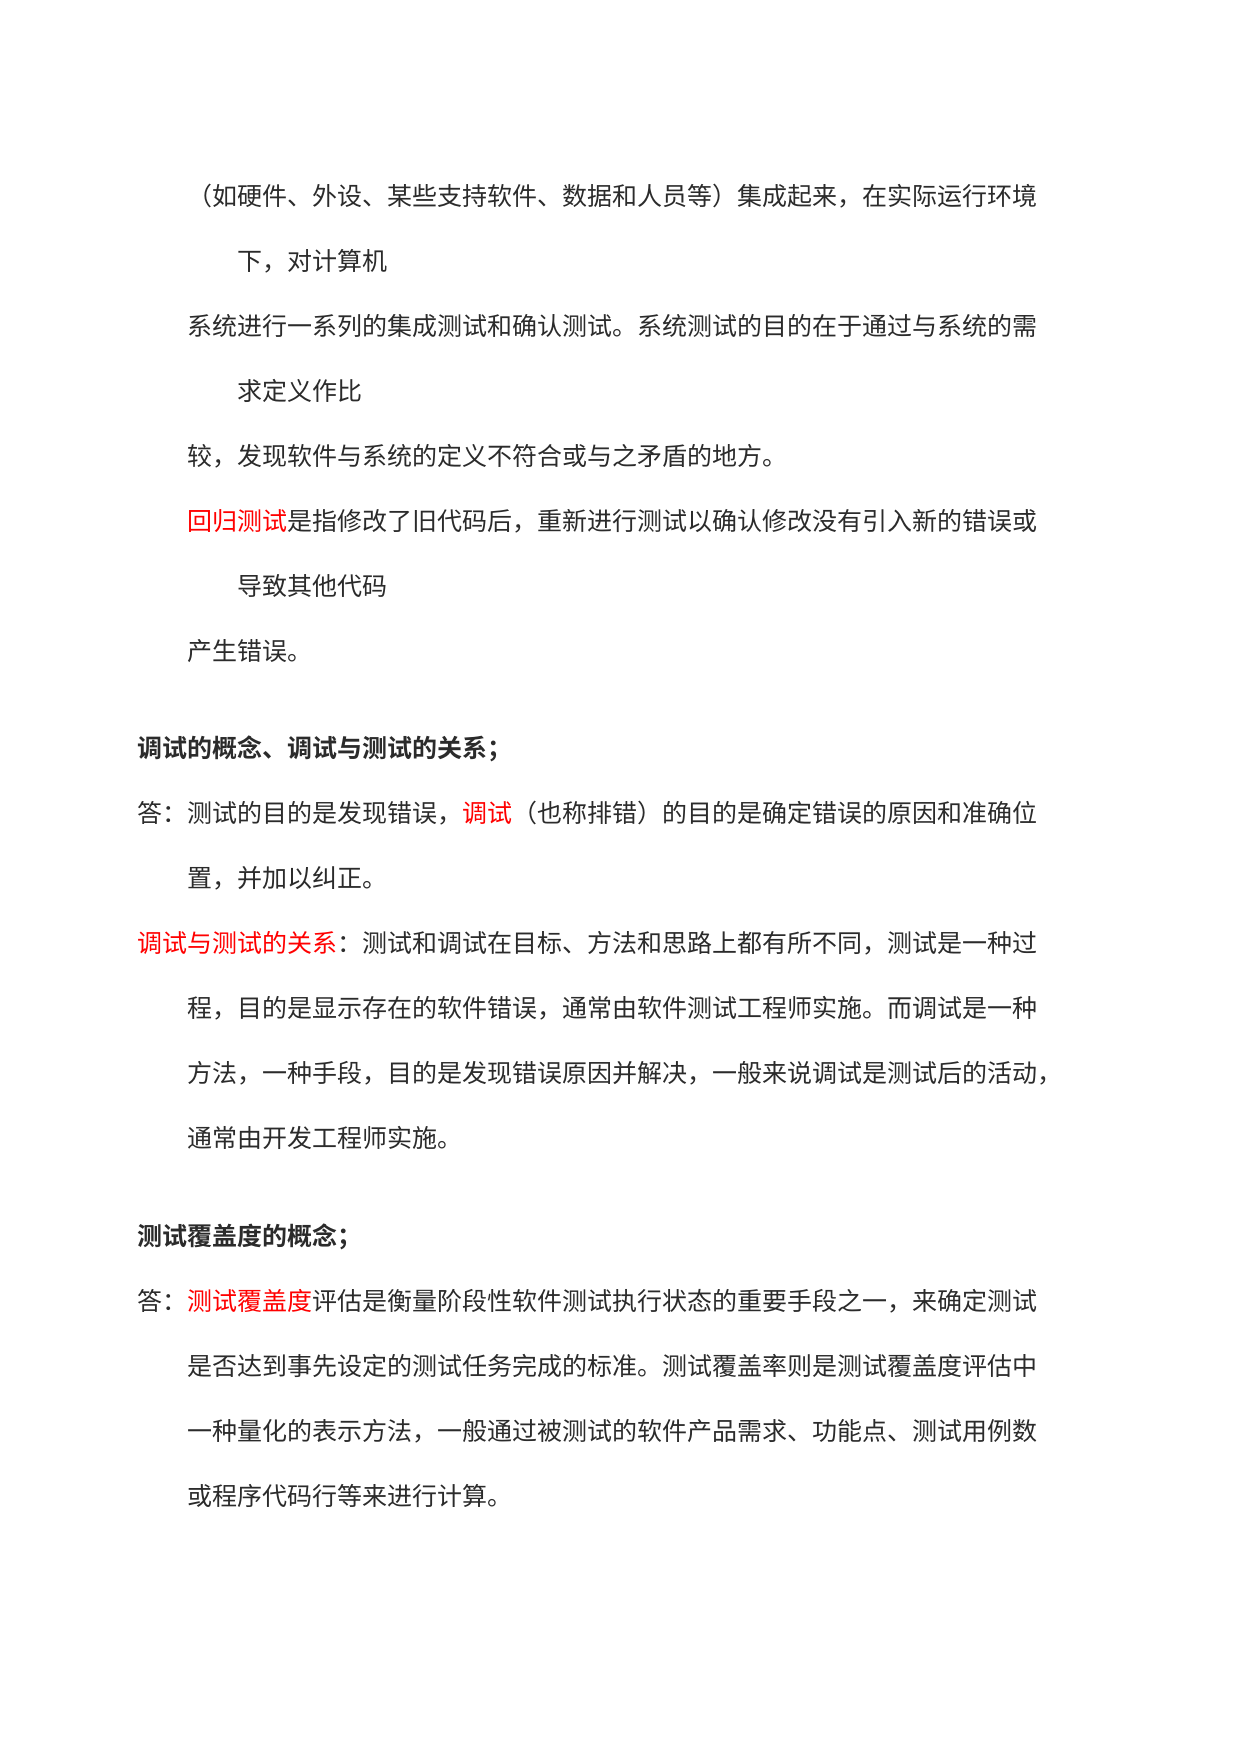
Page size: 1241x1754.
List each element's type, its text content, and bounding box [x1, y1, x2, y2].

text 答：测试的目的是发现错误，调试（也称排错）的目的是确定错误的原因和准确位置，并加以纠正。 [137, 779, 1053, 909]
text （如硬件、外设、某些支持软件、数据和人员等）集成起来，在实际运行环境下，对计算机 [187, 162, 1053, 292]
text 较，发现软件与系统的定义不符合或与之矛盾的地方。 [187, 422, 1053, 487]
text 答：测试覆盖度评估是衡量阶段性软件测试执行状态的重要手段之一，来确定测试是否达到事先设定的测试任务完成的标准。测试覆盖率则是测试覆盖度评估中一种量化的表示方法，一般通过被测试的软件产品需求、功能点、测试用例数或程序代码行等来进行计算。 [137, 1267, 1053, 1527]
text 回归测试是指修改了旧代码后，重新进行测试以确认修改没有引入新的错误或导致其他代码 [187, 487, 1053, 617]
text 调试的概念、调试与测试的关系； [137, 714, 1053, 779]
text 测试覆盖度的概念； [137, 1202, 1053, 1267]
text 系统进行一系列的集成测试和确认测试。系统测试的目的在于通过与系统的需求定义作比 [187, 292, 1053, 422]
text 调试与测试的关系：测试和调试在目标、方法和思路上都有所不同，测试是一种过程，目的是显示存在的软件错误，通常由软件测试工程师实施。而调试是一种方法，一种手段，目的是发现错误原因并解决，一般来说调试是测试后的活动，通常由开发工程师实施。 [137, 909, 1053, 1169]
text 产生错误。 [187, 617, 1053, 682]
